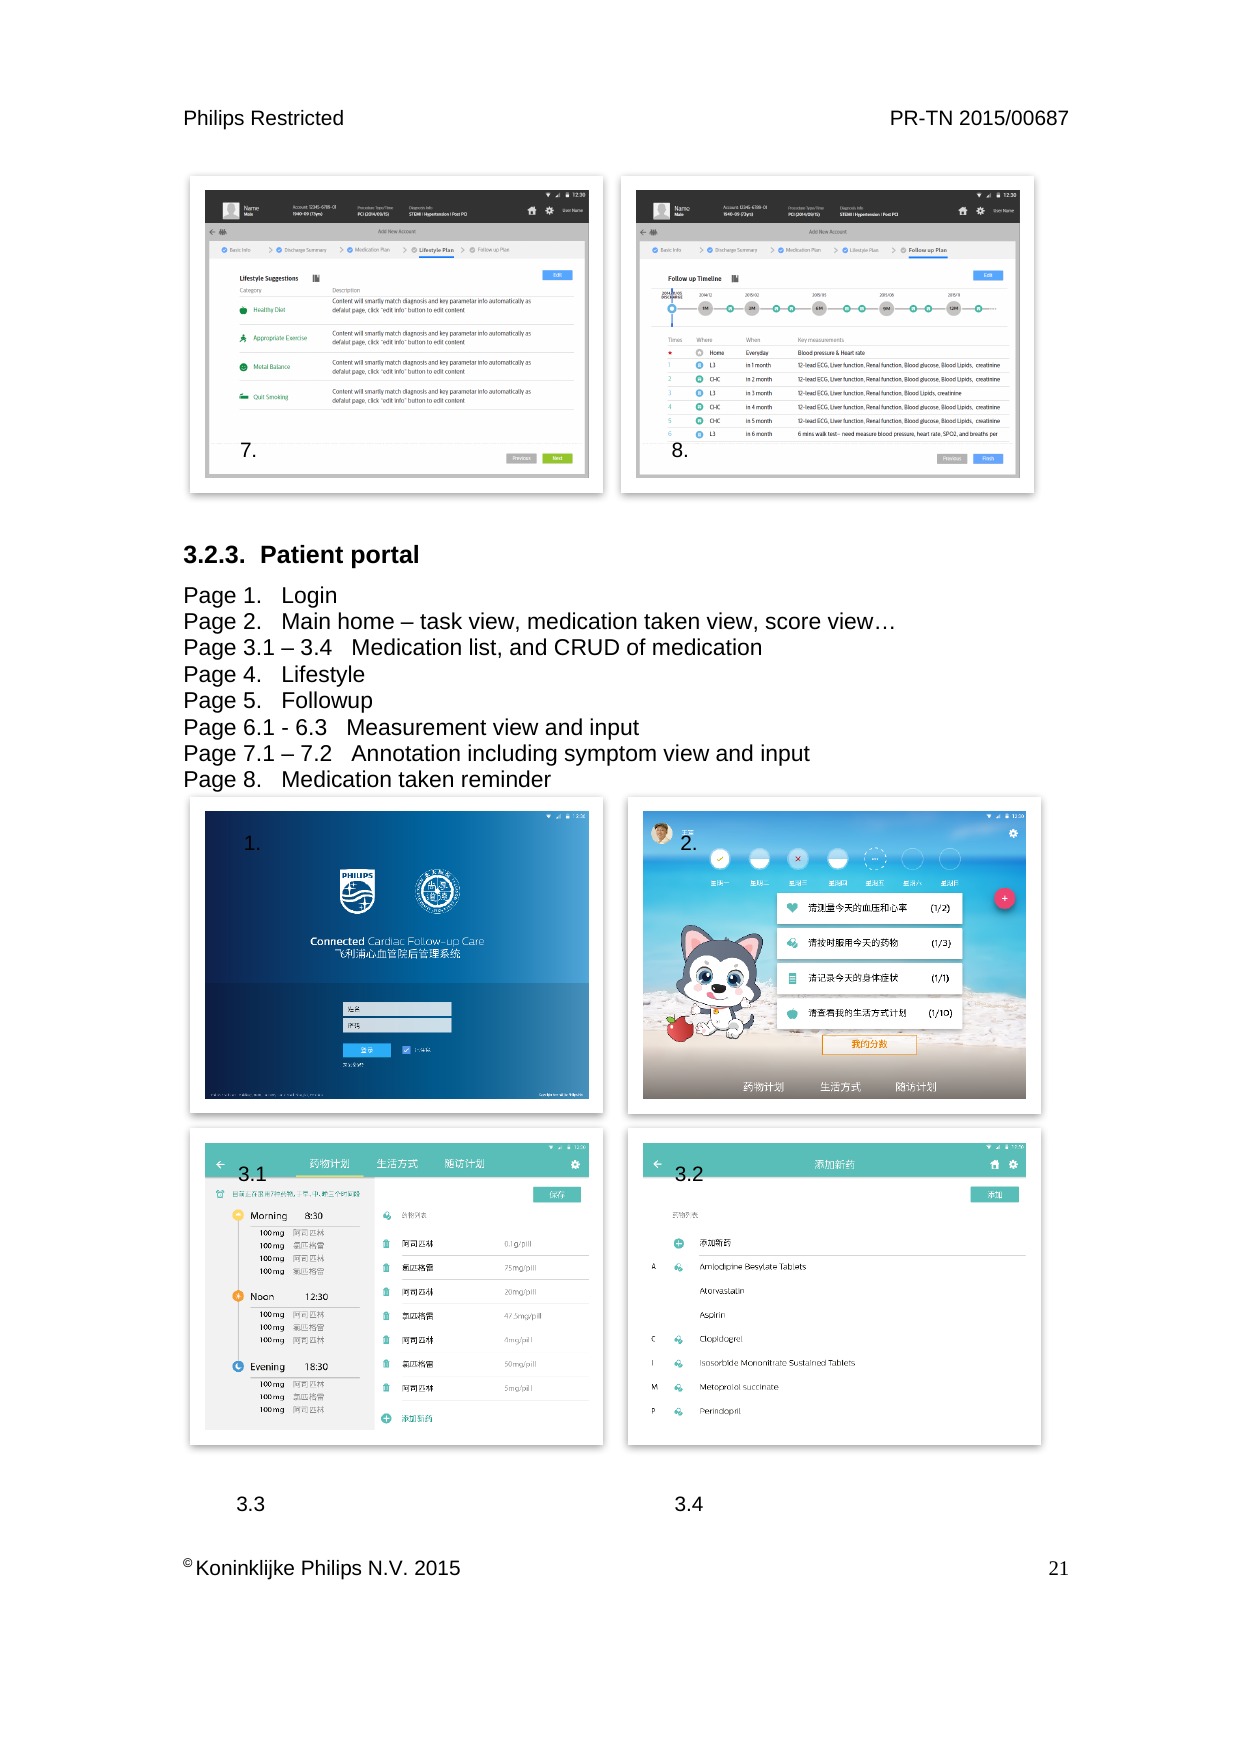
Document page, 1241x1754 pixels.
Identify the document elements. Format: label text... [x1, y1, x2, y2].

text Page 6.1 - 6.3 Measurement view and input [183, 713, 1081, 740]
picture [636, 190, 1020, 478]
text Page 1. Login [183, 582, 1081, 608]
picture [205, 1143, 589, 1430]
text Page 4. Lifestyle [183, 661, 1081, 687]
text Page 3.1 – 3.4 Medication list, and CRUD of medication [183, 634, 1081, 661]
text Page 7.1 – 7.2 Annotation including symptom view and input [183, 740, 1081, 766]
picture [643, 811, 1026, 1099]
subtitle Patient portal [183, 540, 1081, 569]
text Page 2. Main home – task view, medication taken view, score view… [183, 608, 1081, 634]
picture [643, 1143, 1026, 1430]
text Page 5. Followup [183, 687, 1081, 713]
picture [205, 190, 589, 478]
picture [205, 811, 589, 1099]
text Page 8. Medication taken reminder [183, 766, 1081, 792]
